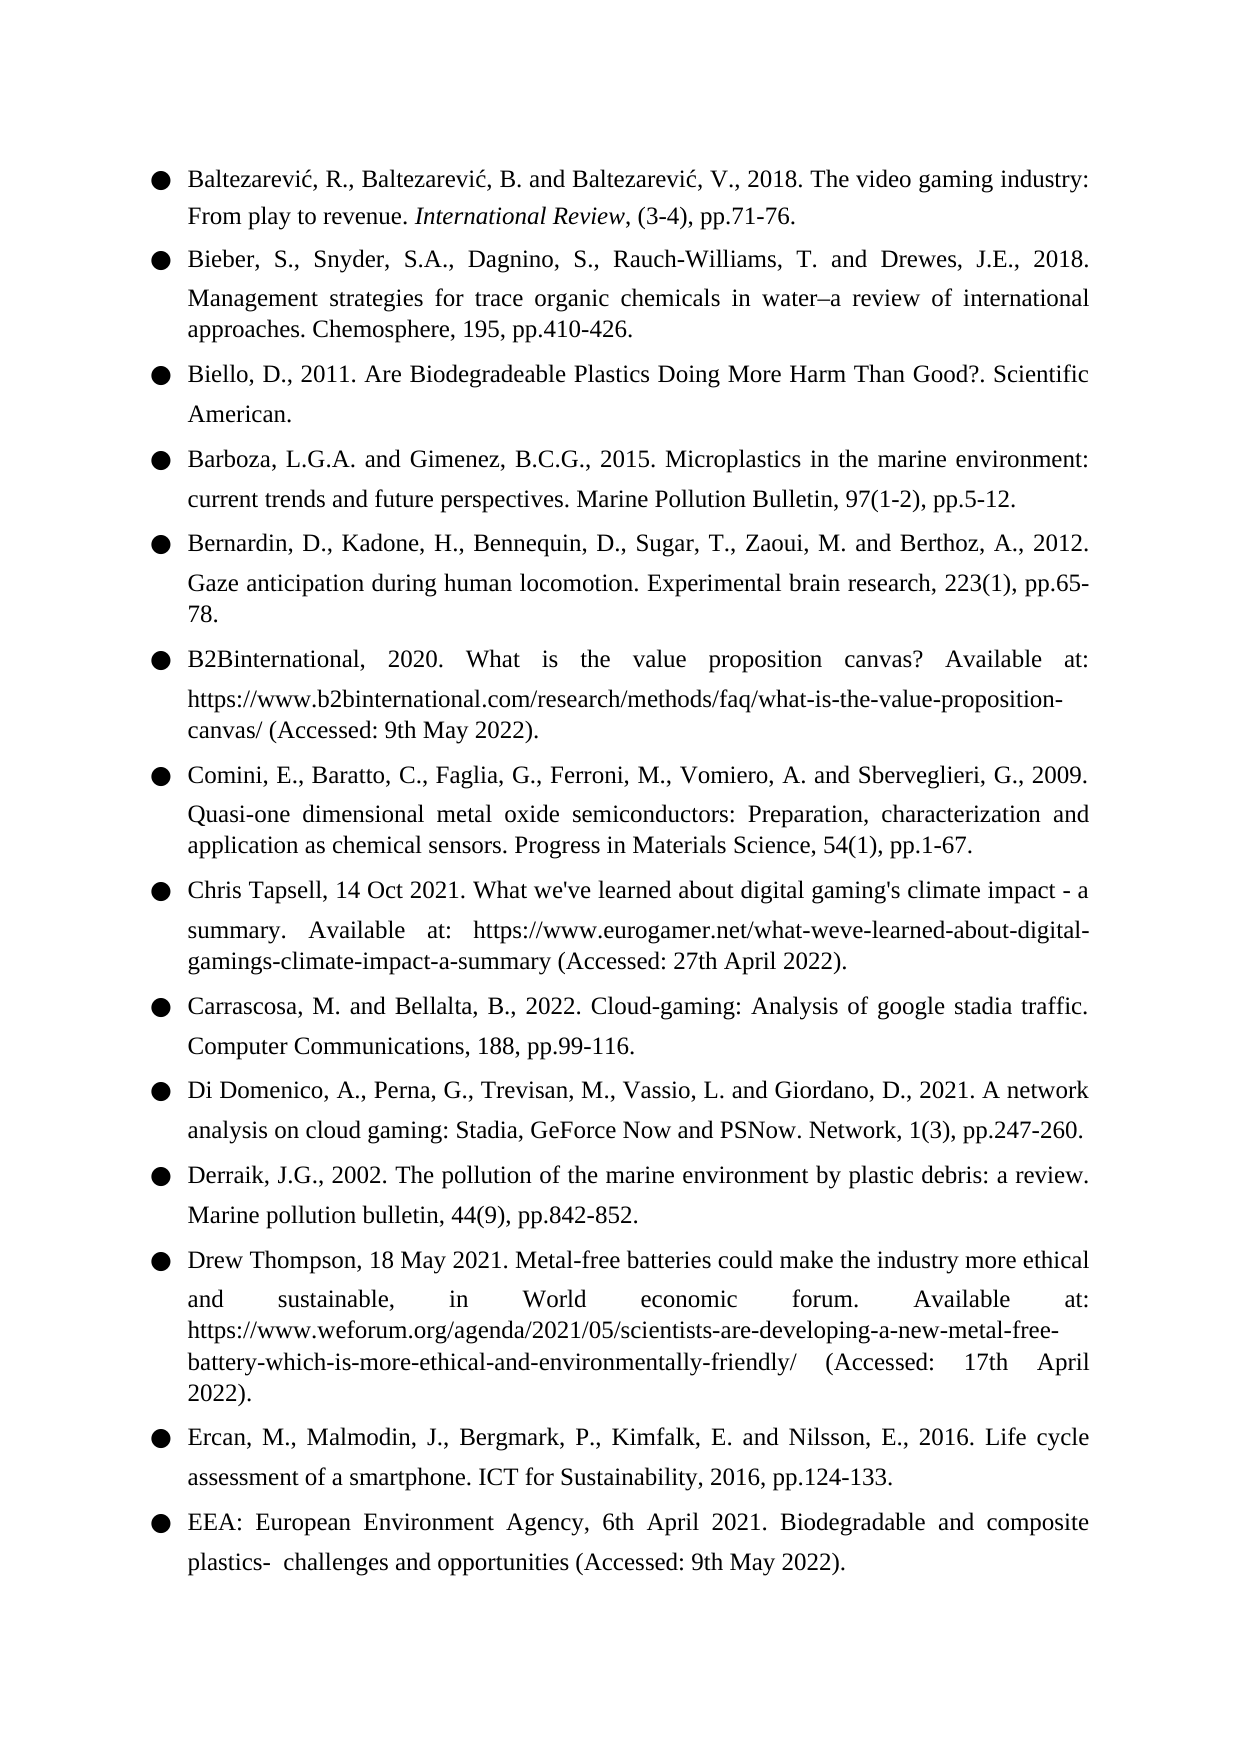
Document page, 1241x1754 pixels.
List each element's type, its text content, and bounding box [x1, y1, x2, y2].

list Comini, E., Baratto, C., Faglia, G., Ferroni, M., Vomiero, A. and Sberveglieri, G., 2009. Quasi-one dimensional metal oxide semiconductors: Preparation, characterization and application as chemical sensors. Progress in Materials Science, 54(1), pp.1-67. [150, 746, 1090, 859]
list Chris Tapsell, 14 Oct 2021. What we've learned about digital gaming's climate impact - a summary. Available at: https://www.eurogamer.net/what-weve-learned-about-digital-gamings-climate-impact-a-summary (Accessed: 27th April 2022). [150, 862, 1090, 975]
list Bernardin, D., Kadone, H., Bennequin, D., Sugar, T., Zaoui, M. and Berthoz, A., 2012. Gaze anticipation during human locomotion. Experimental brain research, 223(1), pp.65-78. [150, 515, 1090, 628]
list Derraik, J.G., 2002. The pollution of the marine environment by plastic debris: a review. Marine pollution bulletin, 44(9), pp.842-852. [150, 1146, 1090, 1229]
list Di Domenico, A., Perna, G., Trevisan, M., Vassio, L. and Giordano, D., 2021. A network analysis on cloud gaming: Stadia, GeForce Now and PSNow. Network, 1(3), pp.247-260. [150, 1062, 1090, 1144]
list Ercan, M., Malmodin, J., Bergmark, P., Kimfalk, E. and Nilsson, E., 2016. Life cycle assessment of a smartphone. ICT for Sustainability, 2016, pp.124-133. [150, 1409, 1090, 1491]
list Biello, D., 2011. Are Biodegradeable Plastics Doing More Harm Than Good?. Scientific American. [150, 346, 1090, 428]
list Barboza, L.G.A. and Gimenez, B.C.G., 2015. Microplastics in the marine environment: current trends and future perspectives. Marine Pollution Bulletin, 97(1-2), pp.5-12. [150, 430, 1090, 512]
list Drew Thompson, 18 May 2021. Metal-free batteries could make the industry more ethical and sustainable, in World economic forum. Available at: https://www.weforum.org/agenda/2021/05/scientists-are-developing-a-new-metal-free-battery-which-is-more-ethical-and-environmentally-friendly/ (Accessed: 17th April 2022). [150, 1231, 1090, 1406]
list Bieber, S., Snyder, S.A., Dagnino, S., Rauch-Williams, T. and Drewes, J.E., 2018. Management strategies for trace organic chemicals in water–a review of international approaches. Chemosphere, 195, pp.410-426. [150, 230, 1090, 343]
list B2Binternational, 2020. What is the value proposition canvas? Available at: https://www.b2binternational.com/research/methods/faq/what-is-the-value-proposition-canvas/ (Accessed: 9th May 2022). [150, 630, 1090, 744]
list Baltezarević, R., Baltezarević, B. and Baltezarević, V., 2018. The video gaming industry: From play to revenue. International Review, (3-4), pp.71-76. [150, 150, 1090, 230]
list EEA: European Environment Agency, 6th April 2021. Biodegradable and composite plastics- challenges and opportunities (Accessed: 9th May 2022). [150, 1493, 1090, 1576]
list Carrascosa, M. and Bellalta, B., 2022. Cloud-gaming: Analysis of google stadia traffic. Computer Communications, 188, pp.99-116. [150, 977, 1090, 1059]
